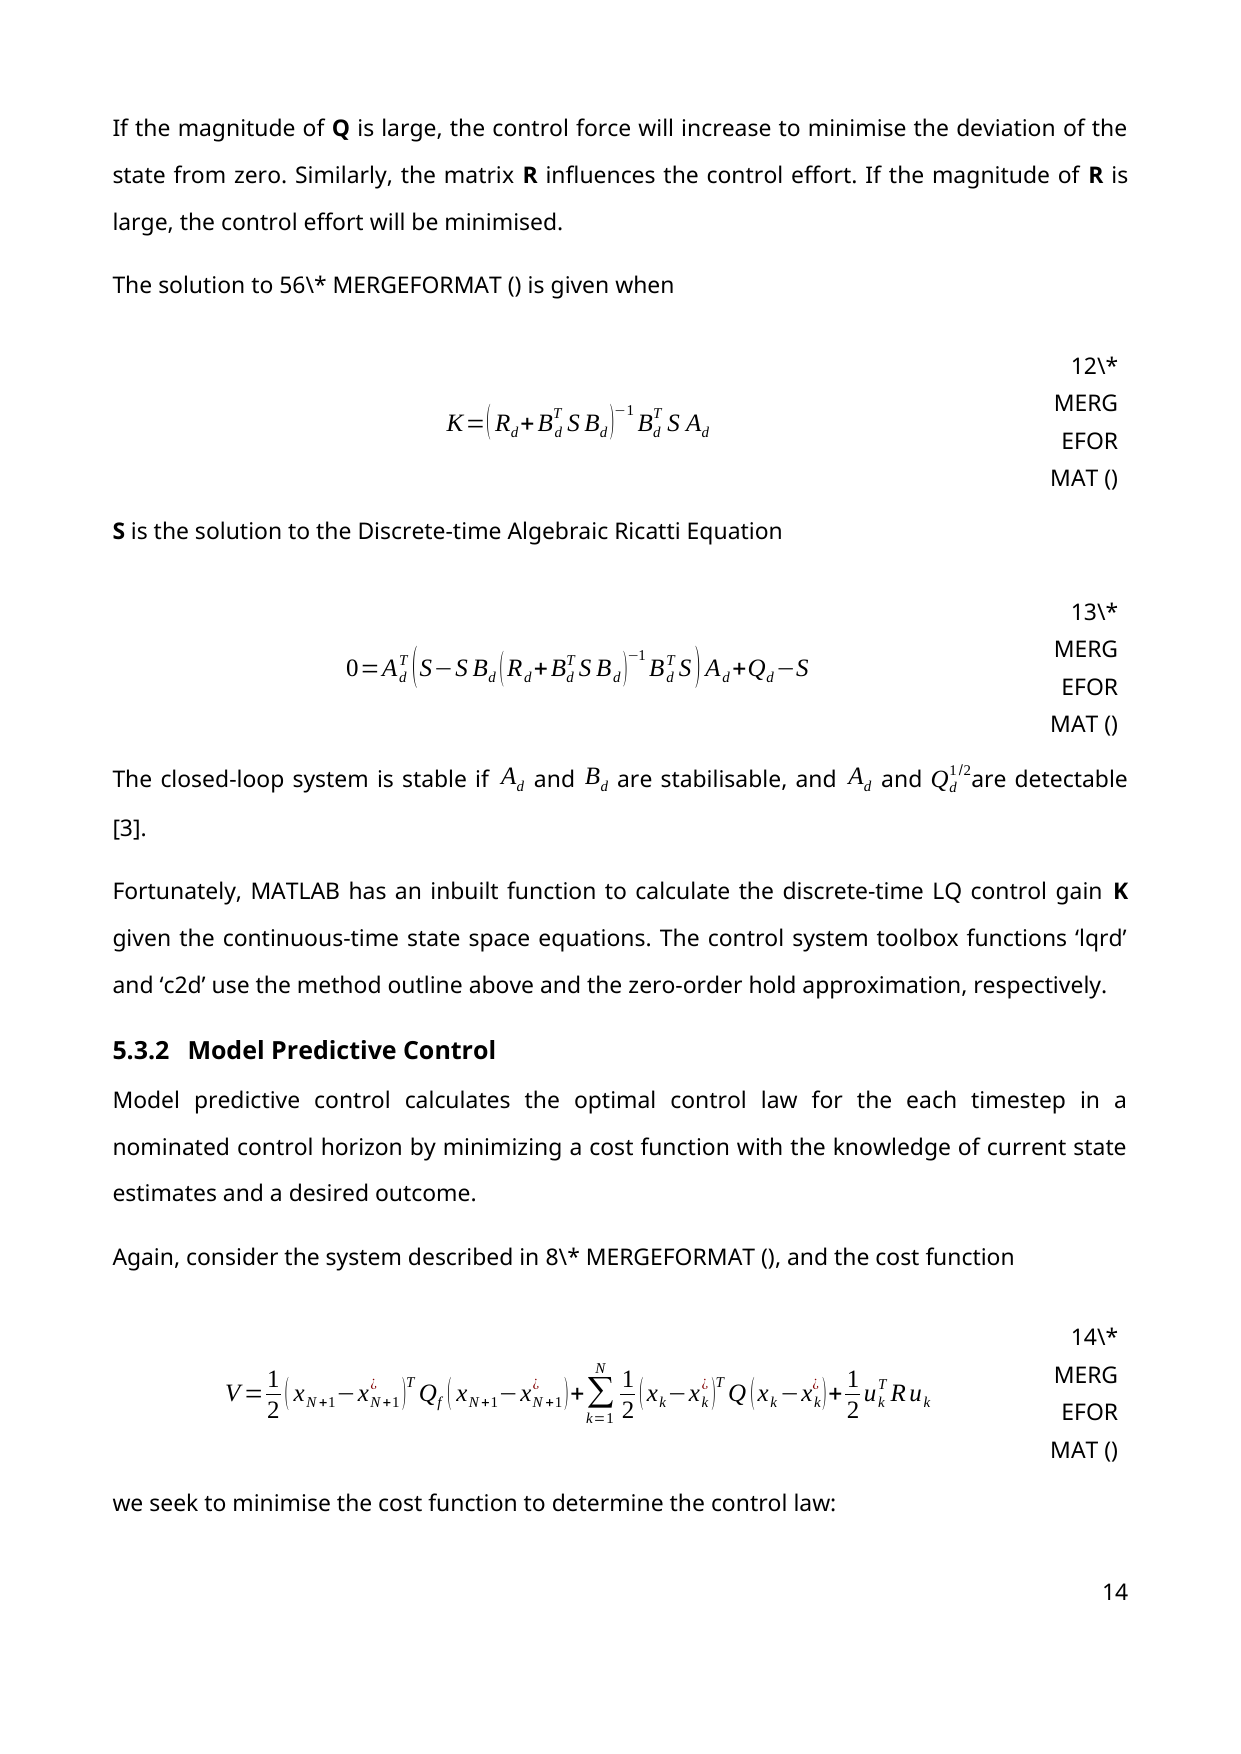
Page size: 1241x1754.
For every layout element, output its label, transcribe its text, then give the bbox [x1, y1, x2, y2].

text Again, consider the system described in (8), and the cost function [112, 1241, 1128, 1272]
text The solution to (56) is given when [112, 269, 1128, 301]
table_header [112, 333, 1043, 515]
table_header [1044, 579, 1118, 761]
text S is the solution to the Discrete-time Algebraic Ricatti Equation [112, 515, 1128, 547]
text we seek to minimise the cost function to determine the control law: [112, 1487, 1128, 1518]
text The closed-loop system is stable if and are stabilisable, and and are detectable [3]. [112, 761, 1128, 843]
table_header [1044, 333, 1118, 515]
table_header [112, 579, 1043, 761]
text Fortunately, MATLAB has an inbuilt function to calculate the discrete-time LQ control gain K given the continuous-time state space equations. The control system toolbox functions ‘lqrd’ and ‘c2d’ use the method outline above and the zero-order hold approximation, respectively. [112, 875, 1128, 1000]
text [112, 112, 1128, 237]
subtitle Model Predictive Control [112, 1032, 1128, 1067]
text Model predictive control calculates the optimal control law for the each timestep in a nominated control horizon by minimizing a cost function with the knowledge of current state estimates and a desired outcome. [112, 1083, 1128, 1208]
table_header [1044, 1304, 1118, 1487]
table_header [112, 1304, 1043, 1487]
